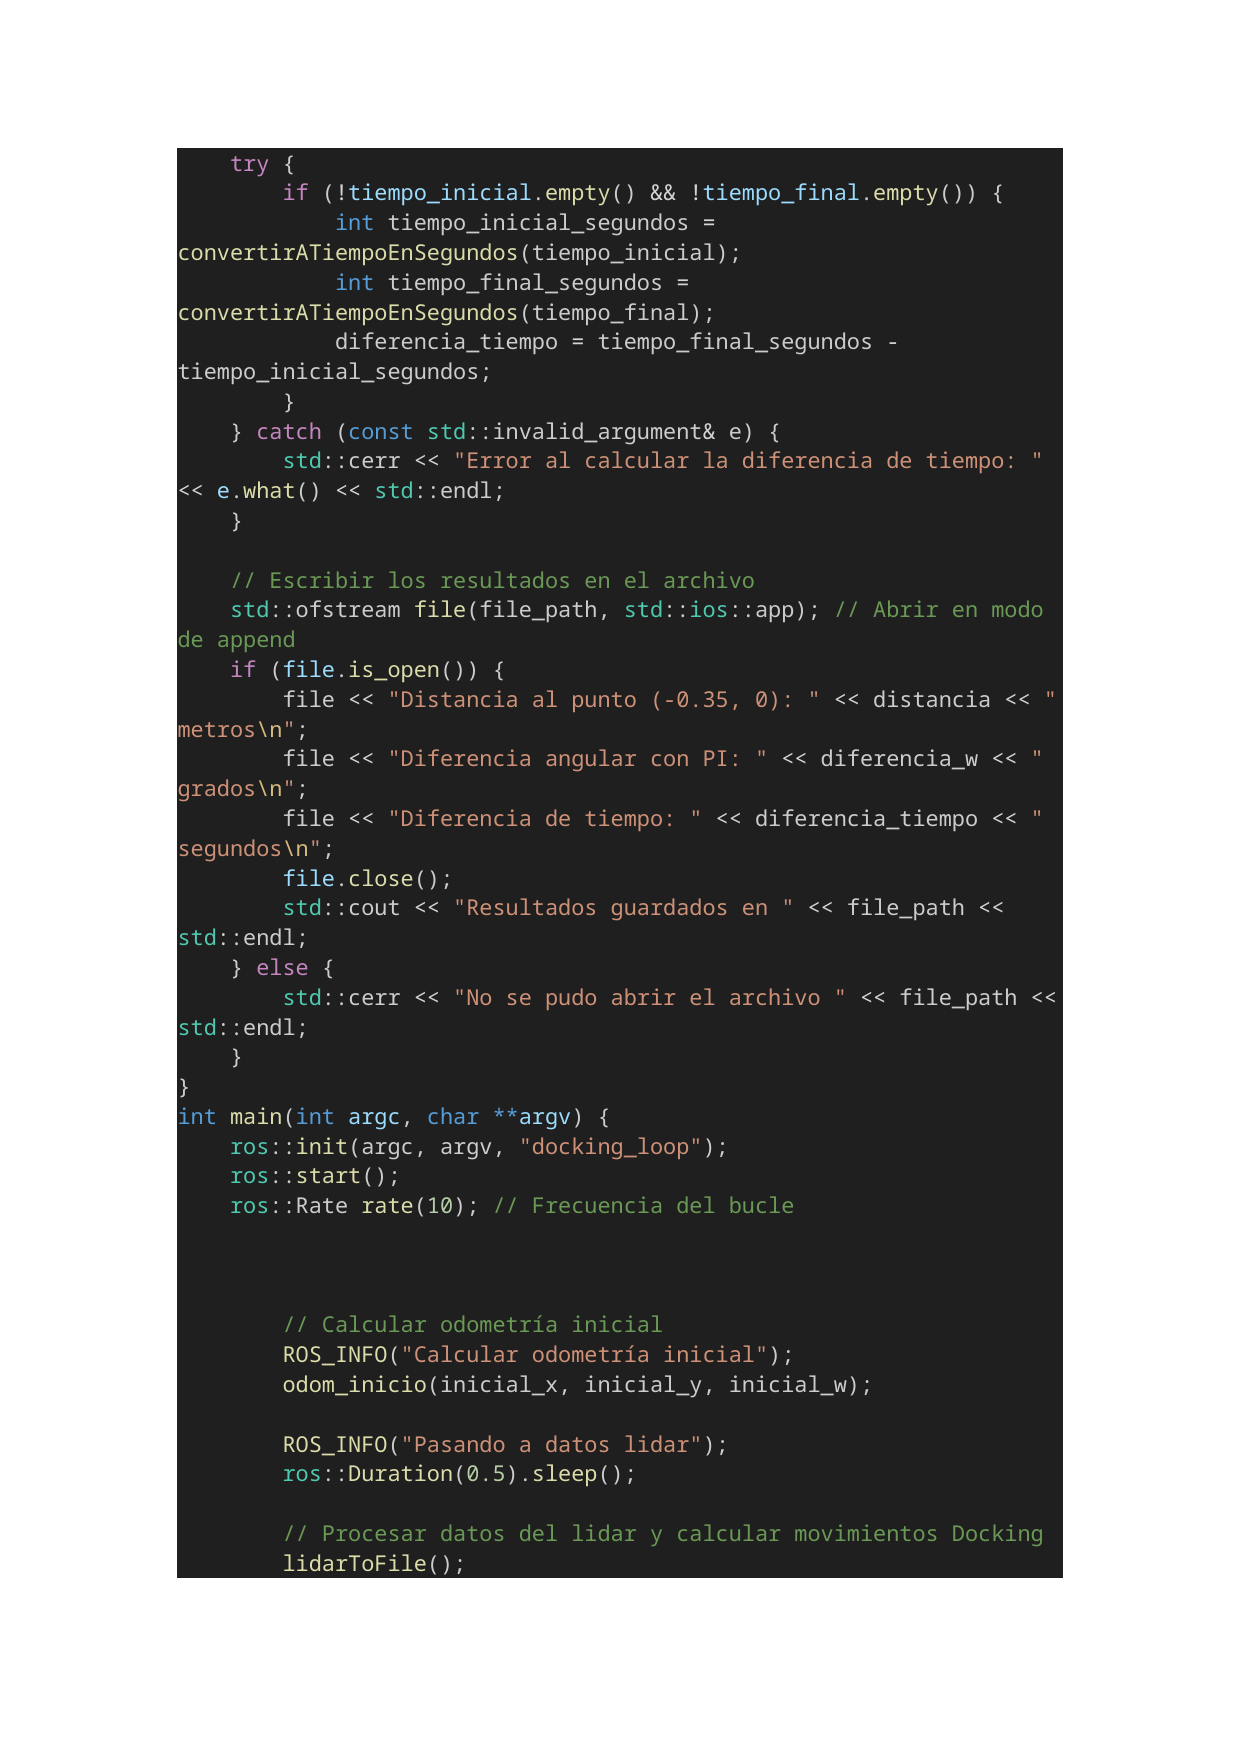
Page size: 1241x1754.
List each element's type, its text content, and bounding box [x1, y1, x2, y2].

text if (!tiempo_inicial.empty() && !tiempo_final.empty()) { [177, 177, 1063, 207]
text file << "Distancia al punto (-0.35, 0): " << distancia << " metros\n"; [177, 684, 1063, 743]
text } [177, 1041, 1063, 1071]
text int tiempo_inicial_segundos = convertirATiempoEnSegundos(tiempo_inicial); [177, 207, 1063, 267]
text std::cerr << "Error al calcular la diferencia de tiempo: " << e.what() << std::endl; [177, 446, 1063, 505]
text int main(int argc, char **argv) { [177, 1101, 1063, 1131]
text ros::Rate rate(10); // Frecuencia del bucle [177, 1190, 1063, 1220]
text ros::Duration(0.5).sleep(); [177, 1458, 1063, 1488]
text } else { [177, 952, 1063, 982]
text odom_inicio(inicial_x, inicial_y, inicial_w); [177, 1369, 1063, 1399]
text lidarToFile(); [177, 1548, 1063, 1578]
text file.close(); [177, 863, 1063, 892]
text if (file.is_open()) { [177, 654, 1063, 684]
text ros::start(); [177, 1161, 1063, 1190]
text } [177, 386, 1063, 416]
text std::cerr << "No se pudo abrir el archivo " << file_path << std::endl; [177, 982, 1063, 1041]
text } [177, 505, 1063, 535]
text std::ofstream file(file_path, std::ios::app); // Abrir en modo de append [177, 594, 1063, 654]
text } catch (const std::invalid_argument& e) { [177, 416, 1063, 446]
text int tiempo_final_segundos = convertirATiempoEnSegundos(tiempo_final); [177, 267, 1063, 326]
text diferencia_tiempo = tiempo_final_segundos - tiempo_inicial_segundos; [177, 326, 1063, 386]
text ROS_INFO("Pasando a datos lidar"); [177, 1429, 1063, 1458]
text file << "Diferencia angular con PI: " << diferencia_w << " grados\n"; [177, 743, 1063, 803]
text } [177, 1071, 1063, 1101]
text std::cout << "Resultados guardados en " << file_path << std::endl; [177, 892, 1063, 952]
text // Calcular odometría inicial [177, 1309, 1063, 1339]
text // Escribir los resultados en el archivo [177, 565, 1063, 594]
text ros::init(argc, argv, "docking_loop"); [177, 1131, 1063, 1161]
text // Procesar datos del lidar y calcular movimientos Docking [177, 1518, 1063, 1548]
text try { [177, 148, 1063, 177]
text file << "Diferencia de tiempo: " << diferencia_tiempo << " segundos\n"; [177, 803, 1063, 863]
text ROS_INFO("Calcular odometría inicial"); [177, 1339, 1063, 1369]
